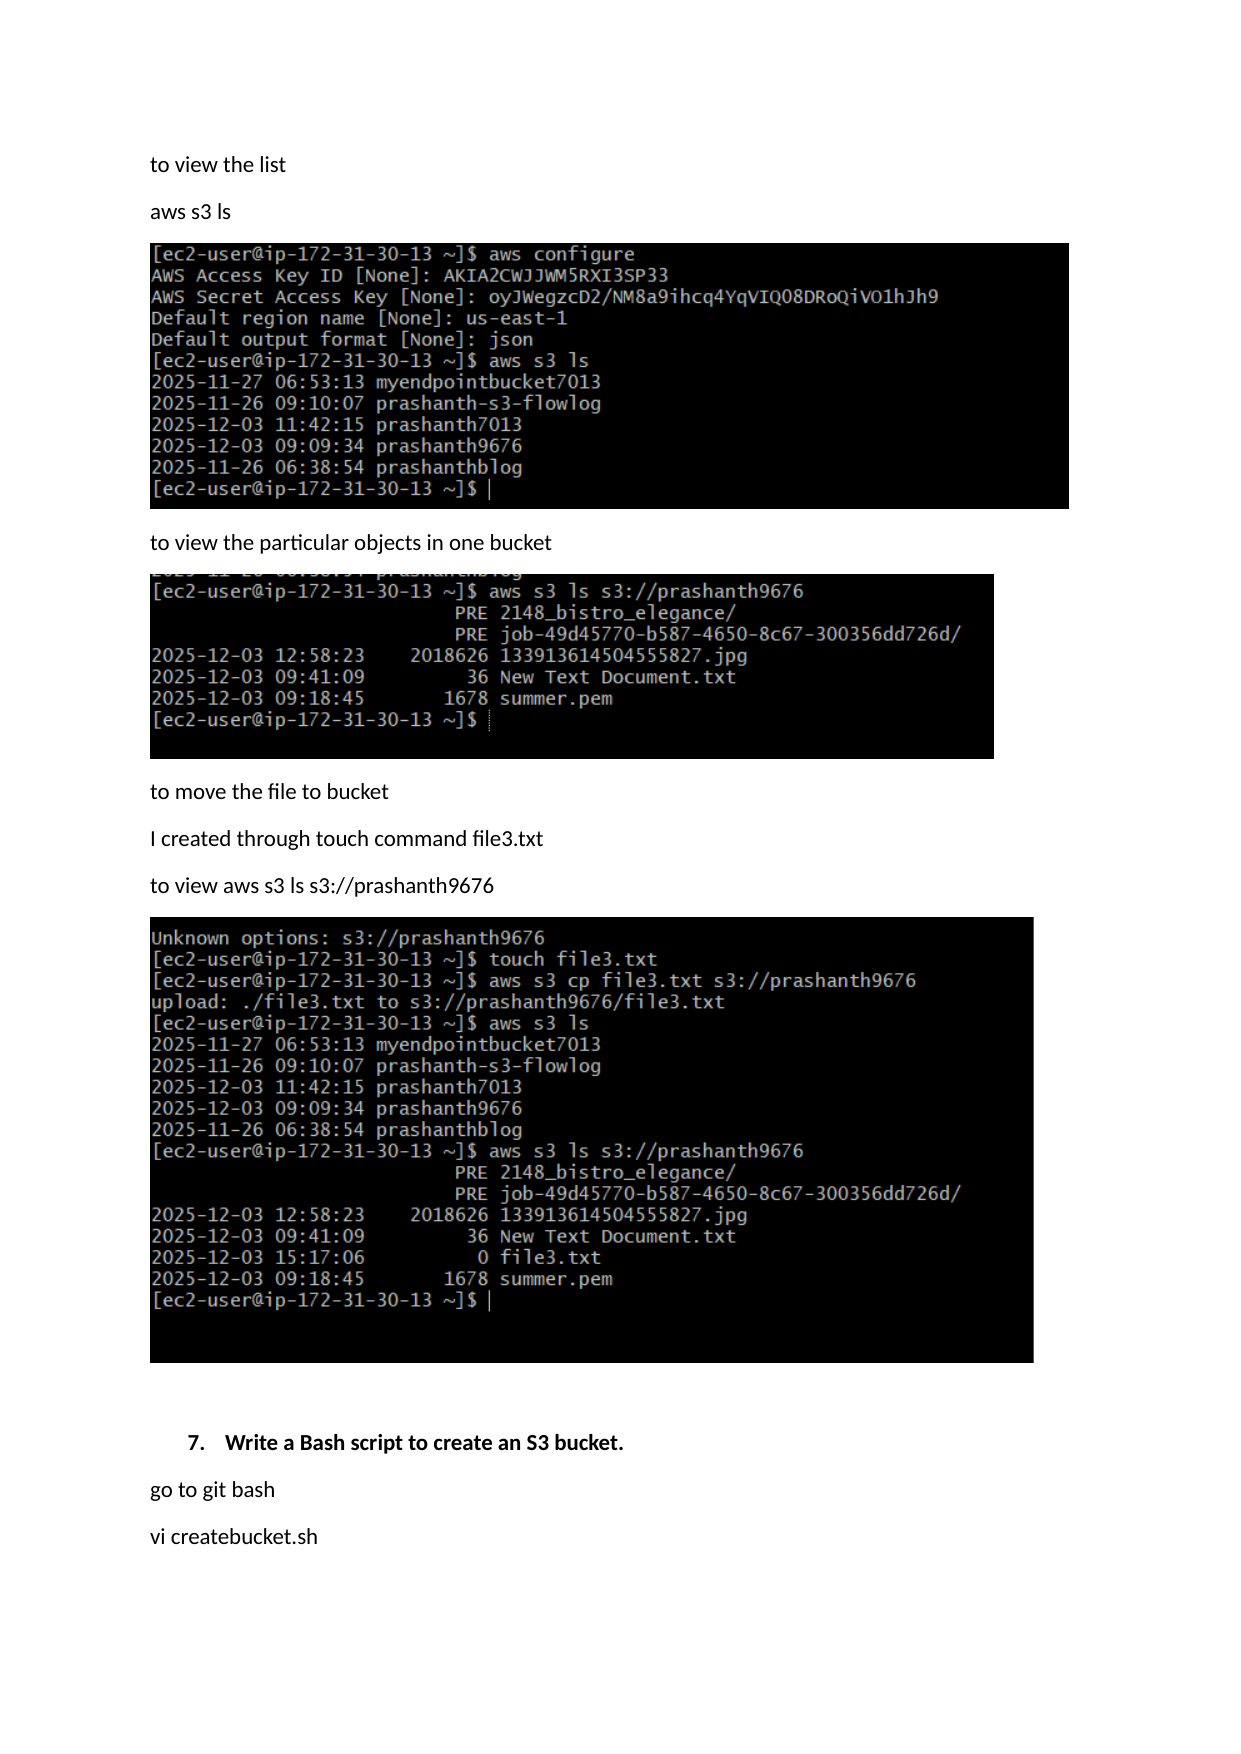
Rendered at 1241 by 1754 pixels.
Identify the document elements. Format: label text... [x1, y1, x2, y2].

text go to git bash [150, 1475, 1090, 1503]
picture [150, 574, 994, 759]
text to move the file to bucket [150, 777, 1090, 805]
list Write a Bash script to create an S3 bucket. [187, 1428, 1090, 1456]
text to view the list [150, 150, 1090, 178]
picture [150, 917, 1034, 1363]
text to view aws s3 ls s3://prashanth9676 [150, 871, 1090, 899]
text vi createbucket.sh [150, 1522, 1090, 1550]
text I created through touch command file3.txt [150, 824, 1090, 852]
picture [150, 243, 1069, 509]
text to view the particular objects in one bucket [150, 528, 1090, 556]
text aws s3 ls [150, 197, 1090, 225]
